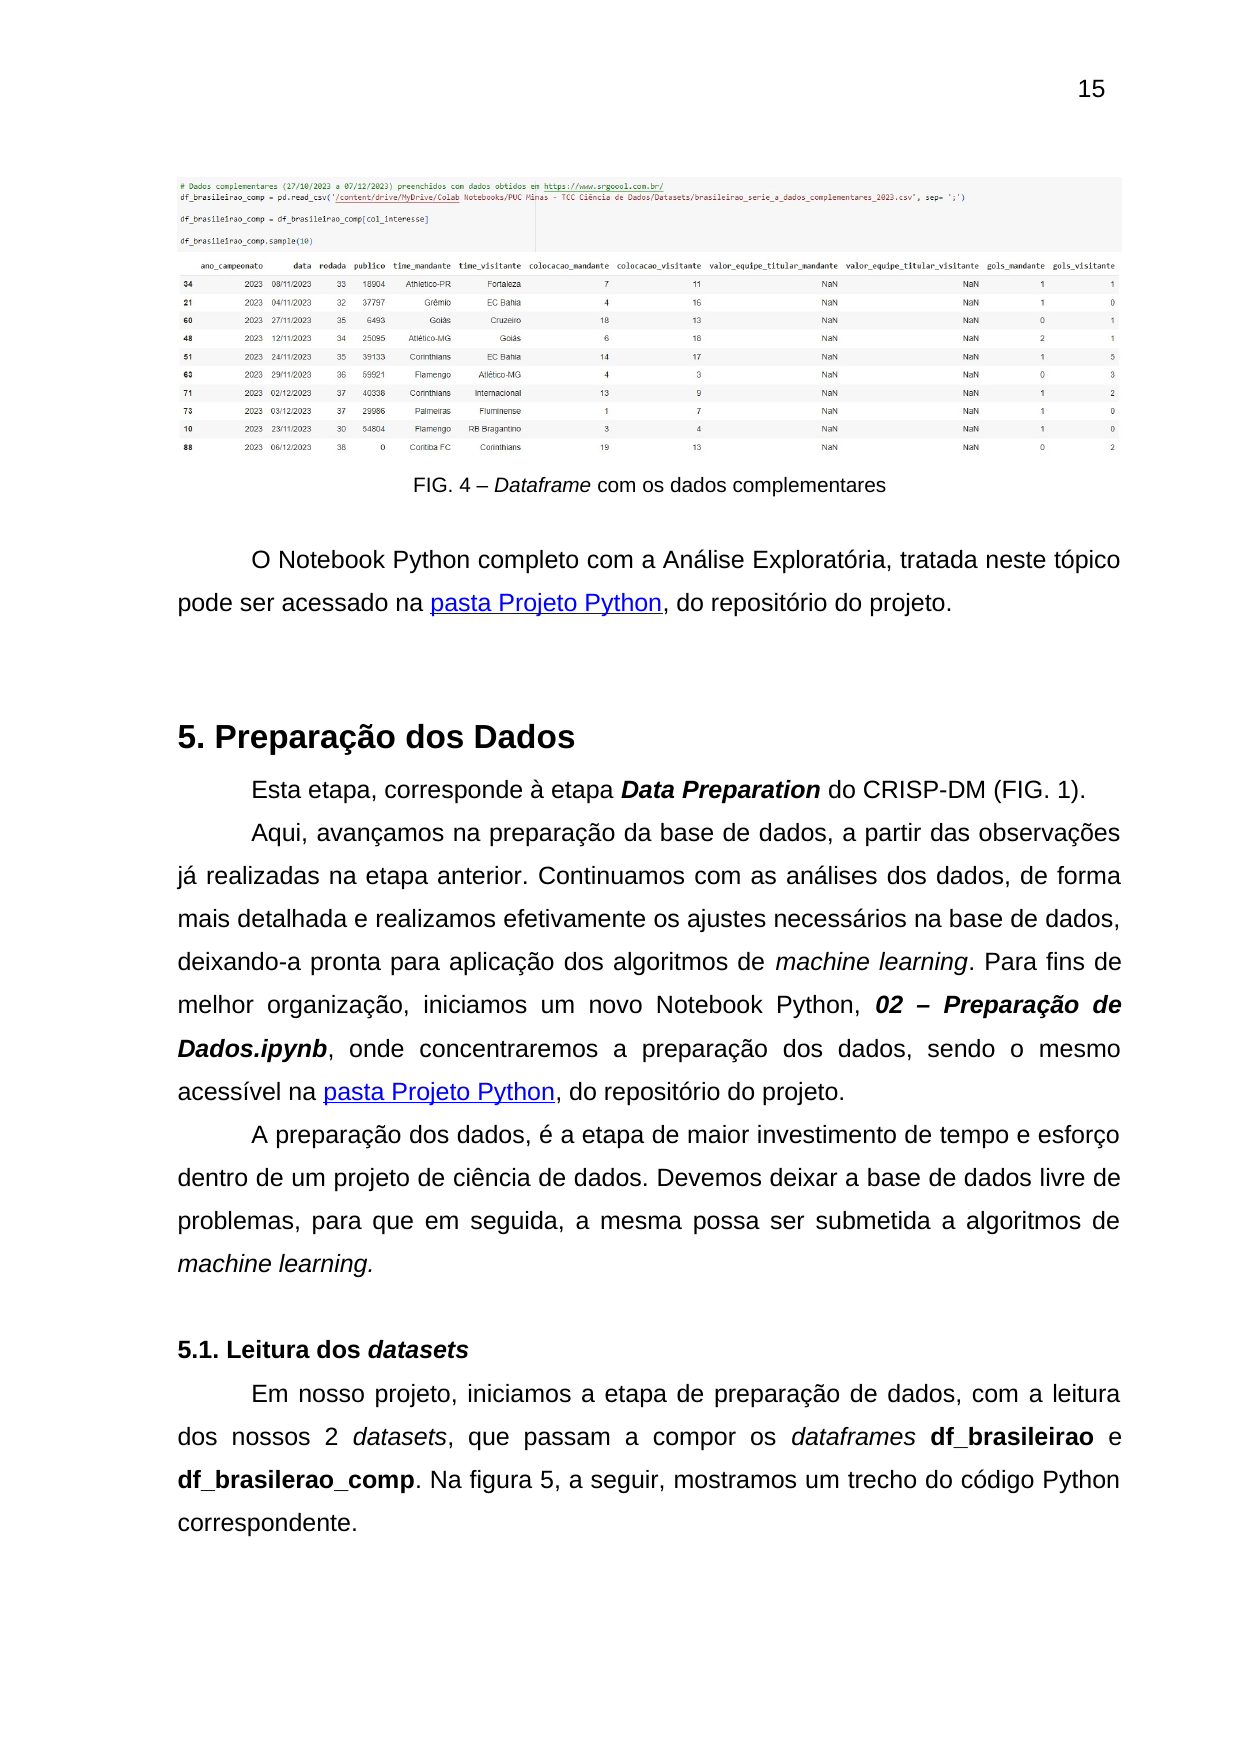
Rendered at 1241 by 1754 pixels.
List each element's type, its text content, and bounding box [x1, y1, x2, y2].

text A preparação dos dados, é a etapa de maior investimento de tempo e esforço dentro de um projeto de ciência de dados. Devemos deixar a base de dados livre de problemas, para que em seguida, a mesma possa ser submetida a algoritmos de machine learning. [177, 1120, 1122, 1278]
text Em nosso projeto, iniciamos a etapa de preparação de dados, com a leitura dos nossos 2 datasets, que passam a compor os dataframes df_brasileirao e df_brasilerao_comp. Na figura 5, a seguir, mostramos um trecho do código Python correspondente. [177, 1379, 1122, 1537]
picture [177, 177, 1122, 459]
subtitle 5.1. Leitura dos datasets [177, 1336, 1122, 1364]
text FIG. 4 – Dataframe com os dados complementares [177, 473, 1122, 497]
text Esta etapa, corresponde à etapa Data Preparation do CRISP-DM (FIG. 1). [177, 775, 1122, 804]
subtitle 5. Preparação dos Dados [177, 717, 1122, 756]
text O Notebook Python completo com a Análise Exploratória, tratada neste tópico pode ser acessado na pasta Projeto Python, do repositório do projeto. [177, 545, 1122, 617]
text Aqui, avançamos na preparação da base de dados, a partir das observações já realizadas na etapa anterior. Continuamos com as análises dos dados, de forma mais detalhada e realizamos efetivamente os ajustes necessários na base de dados, deixando-a pronta para aplicação dos algoritmos de machine learning. Para fins de melhor organização, iniciamos um novo Notebook Python, 02 – Preparação de Dados.ipynb, onde concentraremos a preparação dos dados, sendo o mesmo acessível na pasta Projeto Python, do repositório do projeto. [177, 818, 1122, 1106]
